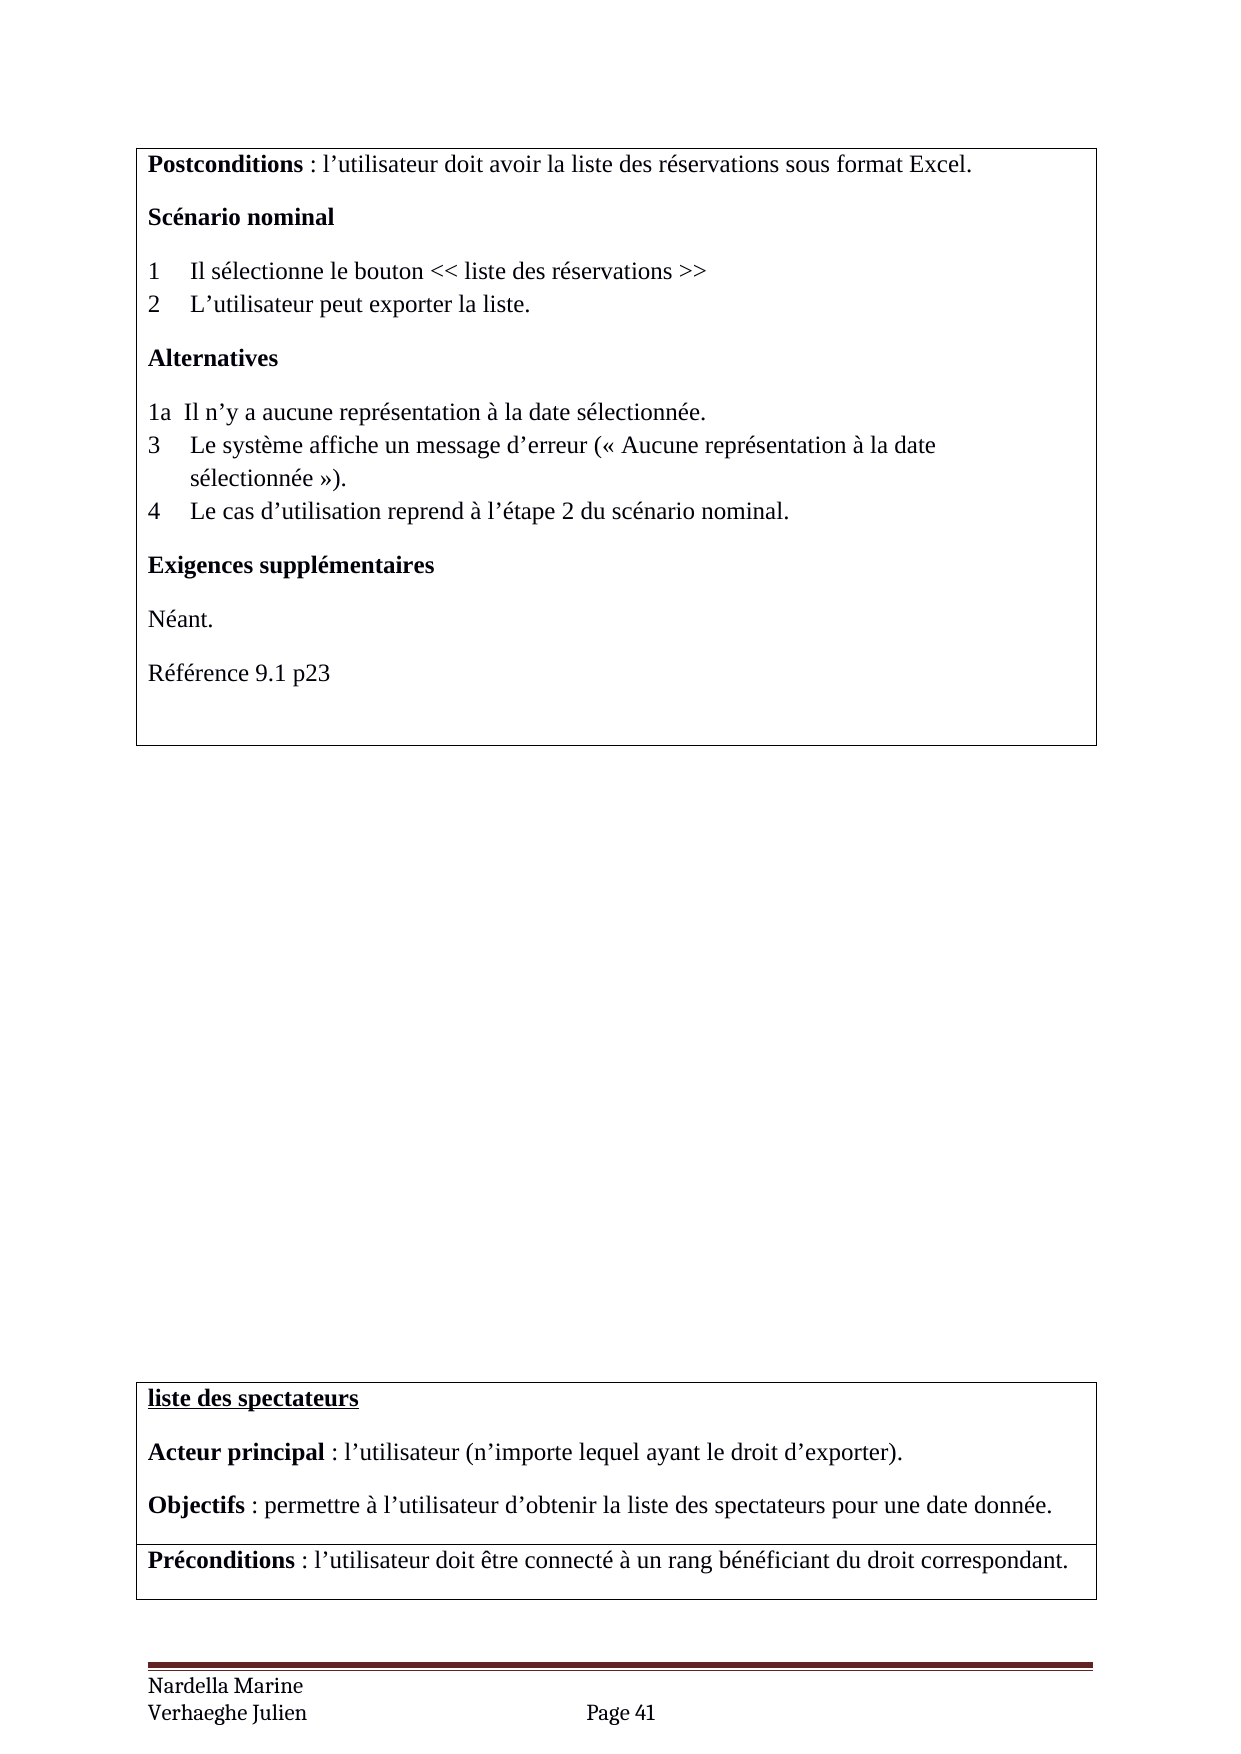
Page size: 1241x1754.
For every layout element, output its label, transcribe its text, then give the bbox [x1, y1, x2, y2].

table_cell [137, 1545, 1096, 1598]
table_header liste des spectateurs Acteur principal : l’utilisateur (n’importe lequel ayant le droit d’exporter). Objectifs : permettre à l’utilisateur d’obtenir la liste des spectateurs pour une date donnée. [137, 1383, 1096, 1544]
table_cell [137, 149, 1096, 744]
